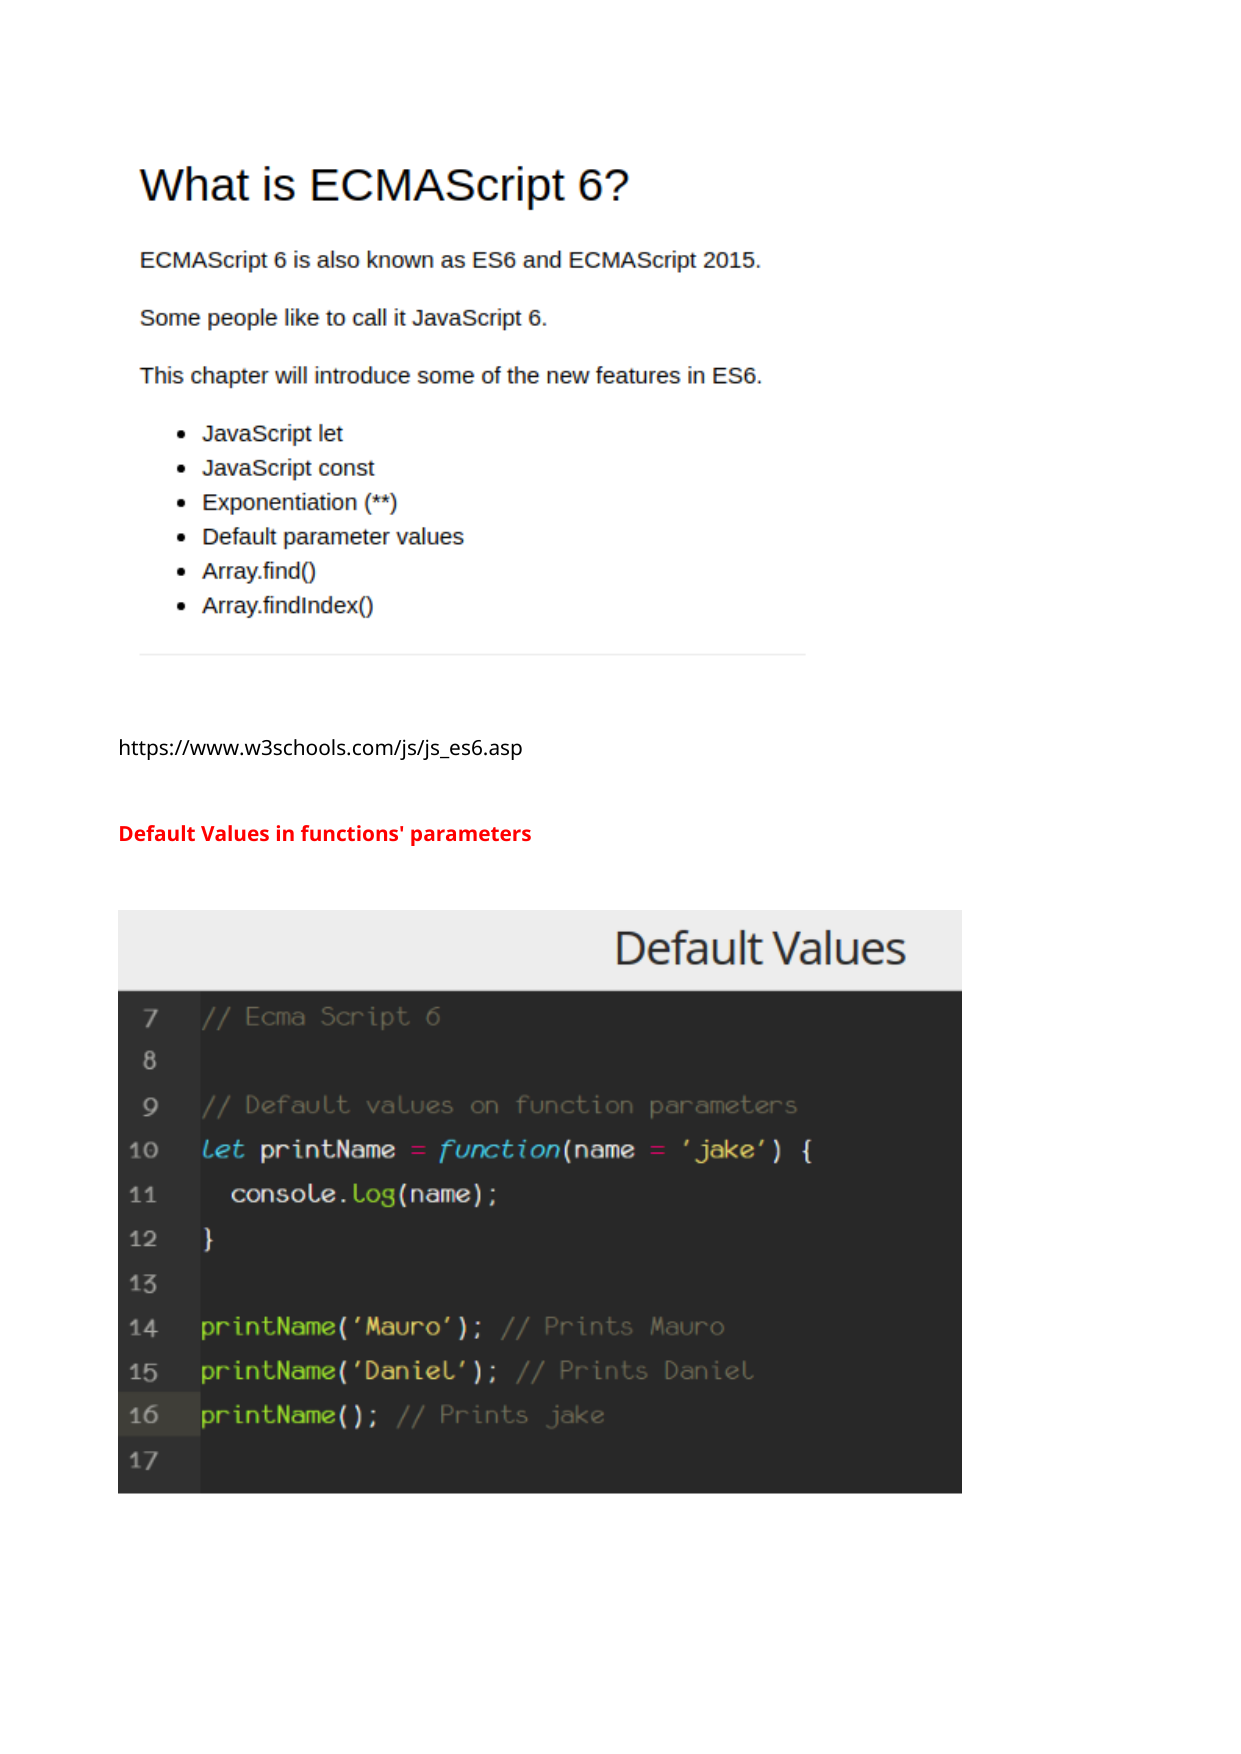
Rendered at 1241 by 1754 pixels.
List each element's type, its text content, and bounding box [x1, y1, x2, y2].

picture [118, 118, 806, 676]
text https://www.w3schools.com/js/js_es6.asp [118, 733, 1122, 762]
picture [118, 910, 962, 1511]
text Default Values in functions' parameters [118, 819, 1122, 848]
